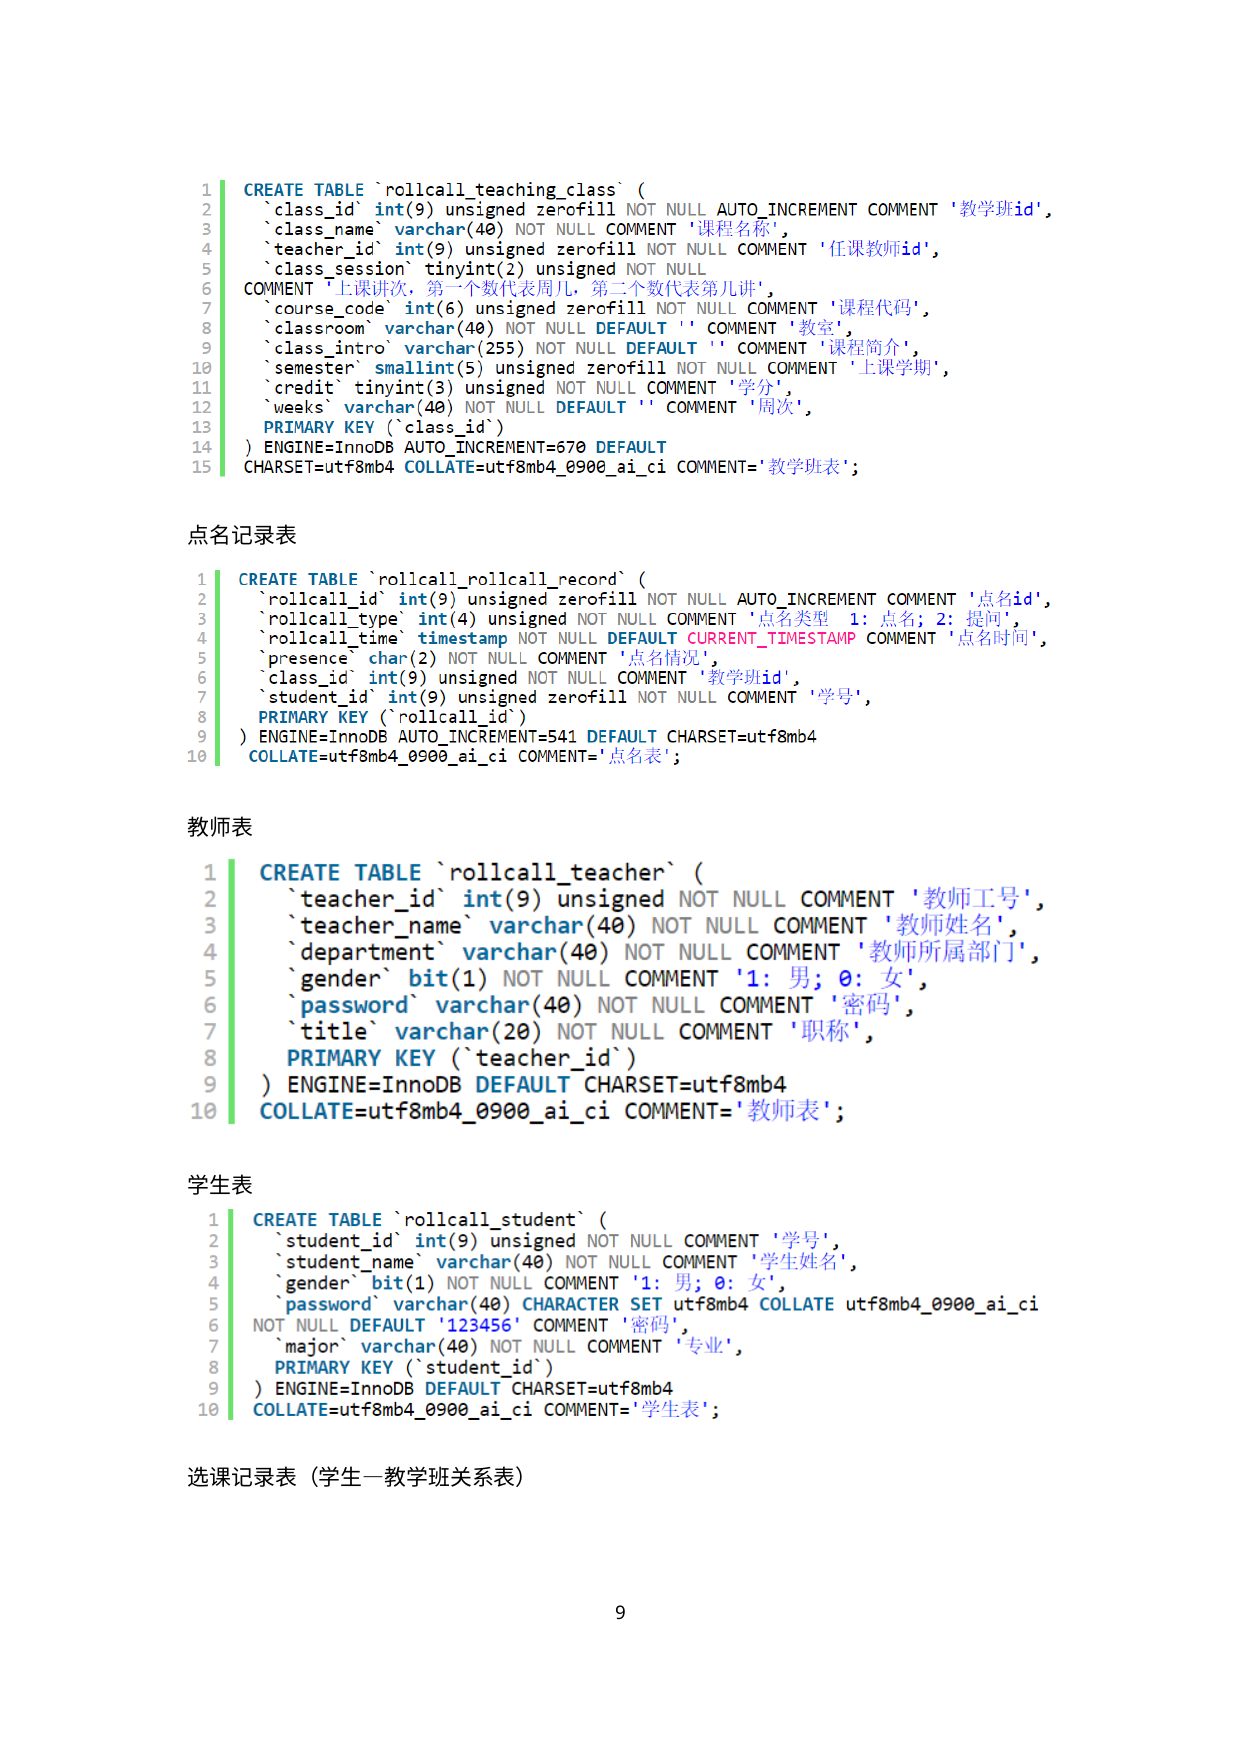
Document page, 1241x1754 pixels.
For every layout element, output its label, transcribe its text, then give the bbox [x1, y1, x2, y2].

text 教师表 [187, 810, 1053, 842]
text 选课记录表（学生—教学班关系表） [187, 1460, 1053, 1492]
picture [187, 844, 1053, 1133]
text 学生表 [187, 1167, 1053, 1200]
text 点名记录表 [187, 517, 1053, 550]
picture [187, 1200, 1053, 1427]
picture [187, 168, 1053, 477]
picture [187, 556, 1053, 771]
